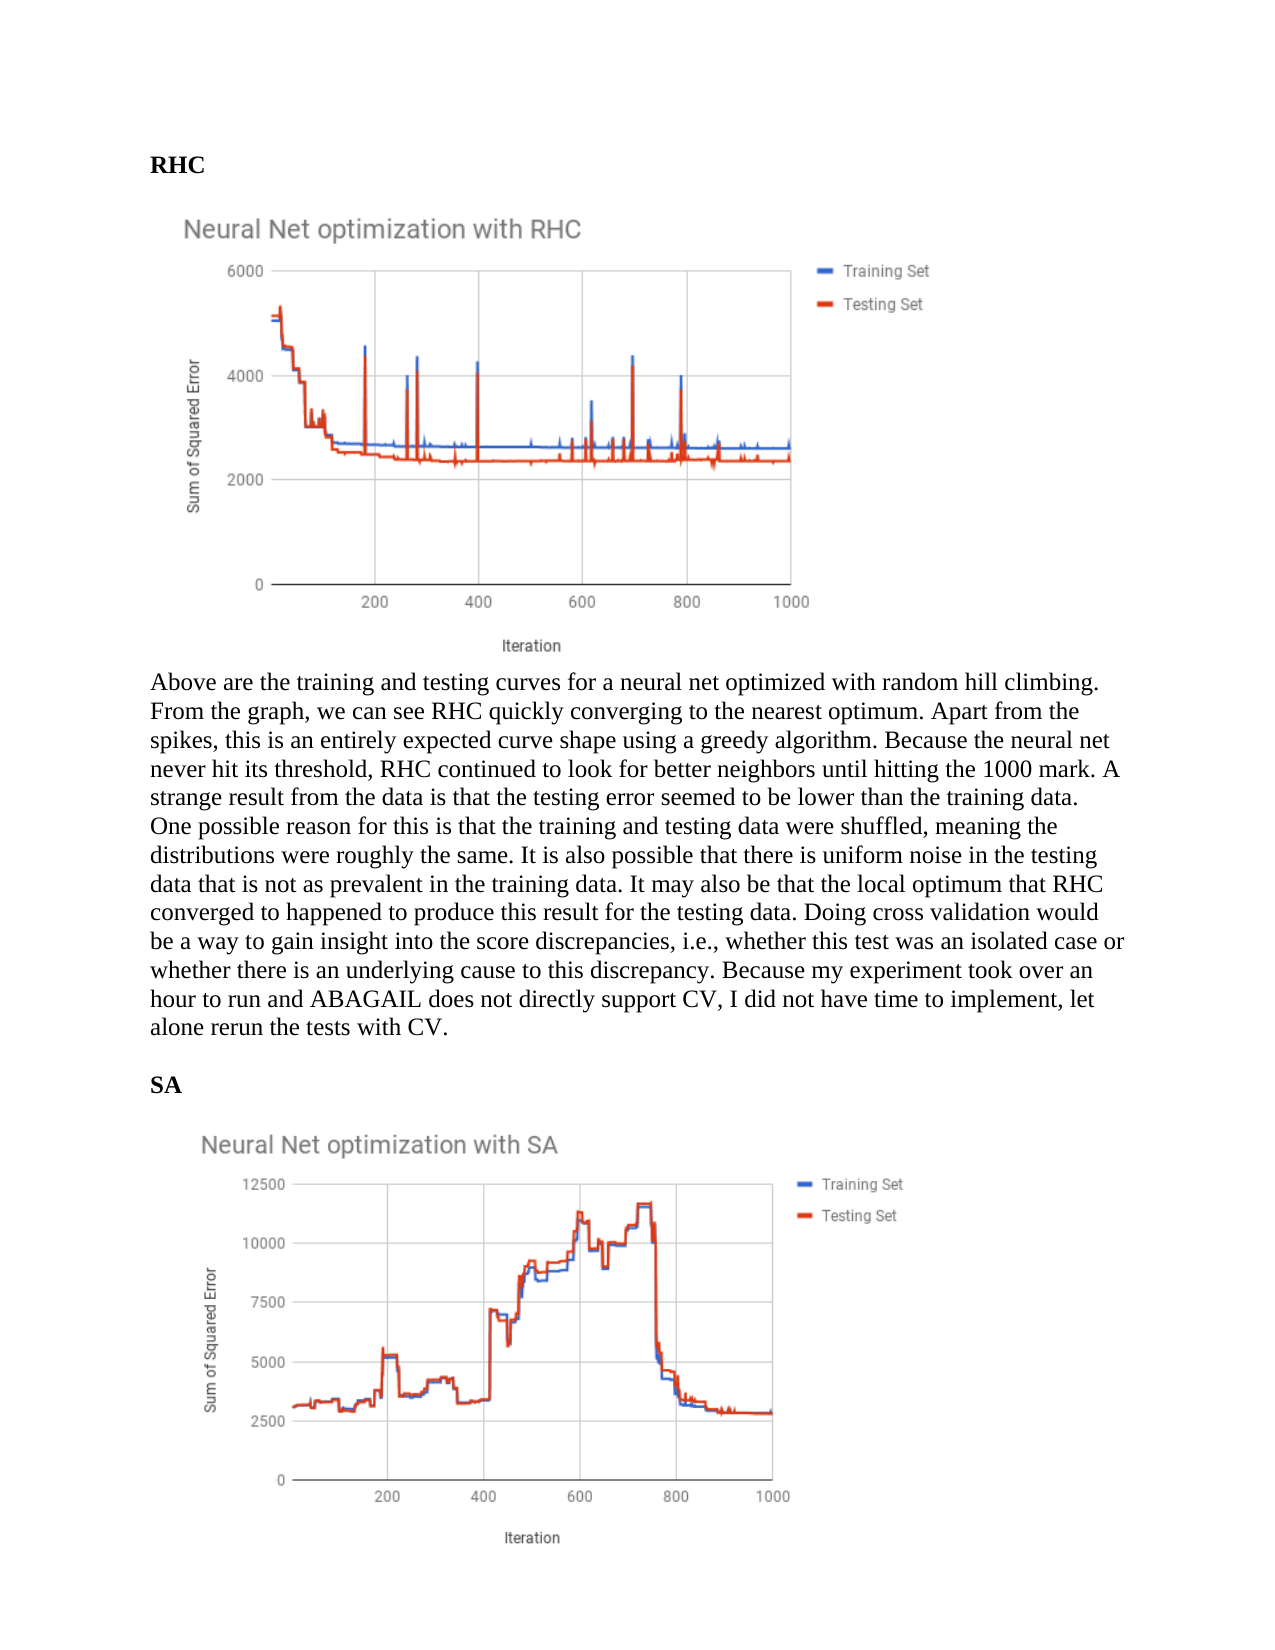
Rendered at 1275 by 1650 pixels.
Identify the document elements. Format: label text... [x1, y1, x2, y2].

text RHC [150, 150, 1125, 179]
text SA [150, 1070, 1125, 1099]
text Above are the training and testing curves for a neural net optimized with random hill climbing. From the graph, we can see RHC quickly converging to the nearest optimum. Apart from the spikes, this is an entirely expected curve shape using a greedy algorithm. Because the neural net never hit its threshold, RHC continued to look for better neighbors until hitting the 1000 mark. A strange result from the data is that the testing error seemed to be lower than the training data. One possible reason for this is that the training and testing data were shuffled, meaning the distributions were roughly the same. It is also possible that there is uniform noise in the testing data that is not as prevalent in the training data. It may also be that the local optimum that RHC converged to happened to produce this result for the testing data. Doing cross validation would be a way to gain insight into the score discrepancies, i.e., whether this test was an isolated case or whether there is an underlying cause to this discrepancy. Because my experiment took over an hour to run and ABAGAIL does not directly support CV, I did not have time to implement, let alone rerun the tests with CV. [150, 667, 1125, 1041]
picture [158, 188, 955, 667]
picture [177, 1106, 927, 1571]
